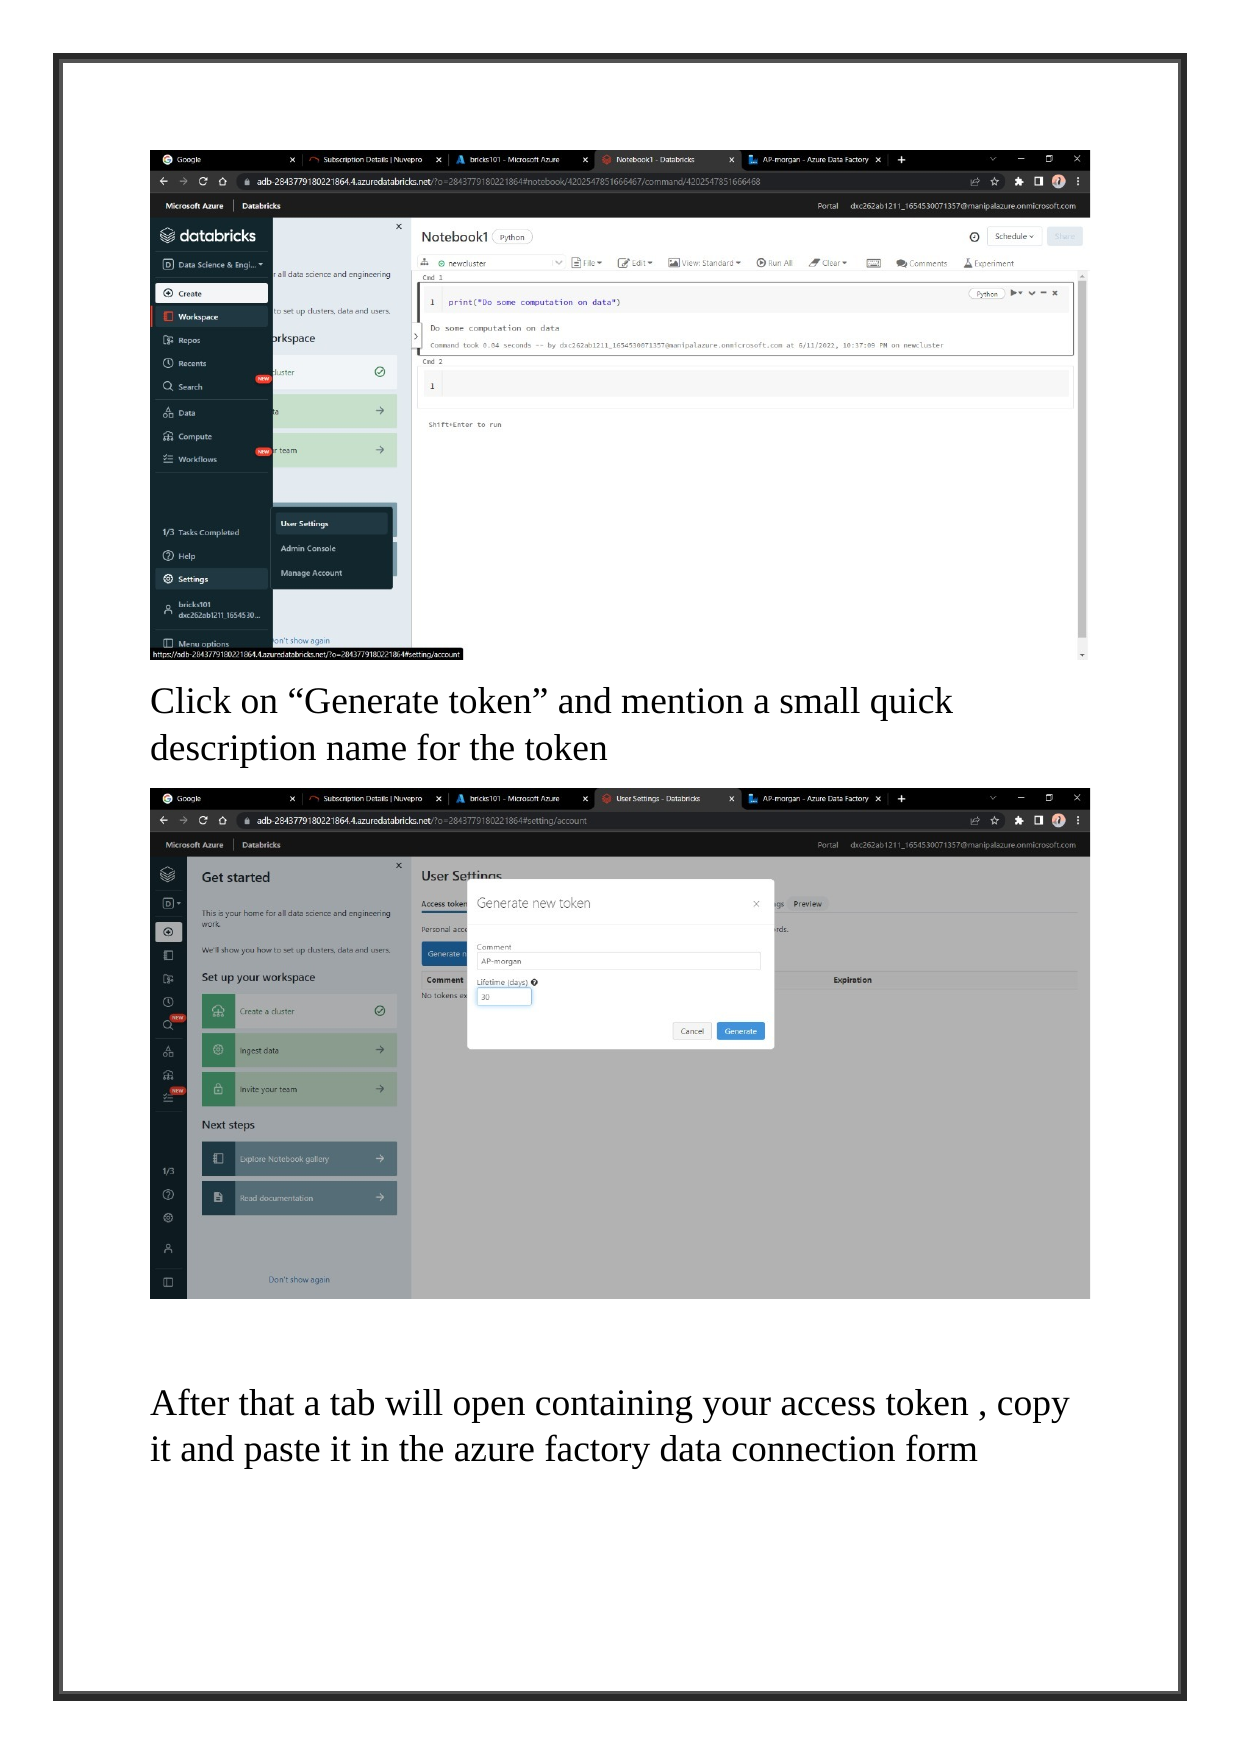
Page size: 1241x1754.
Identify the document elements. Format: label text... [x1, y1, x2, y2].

text After that a tab will open containing your access token , copy it and paste it in the azure factory data connection form [150, 1380, 1090, 1470]
picture [150, 150, 1091, 660]
picture [150, 788, 1091, 1299]
text Click on “Generate token” and mention a small quick description name for the token [150, 679, 1090, 768]
